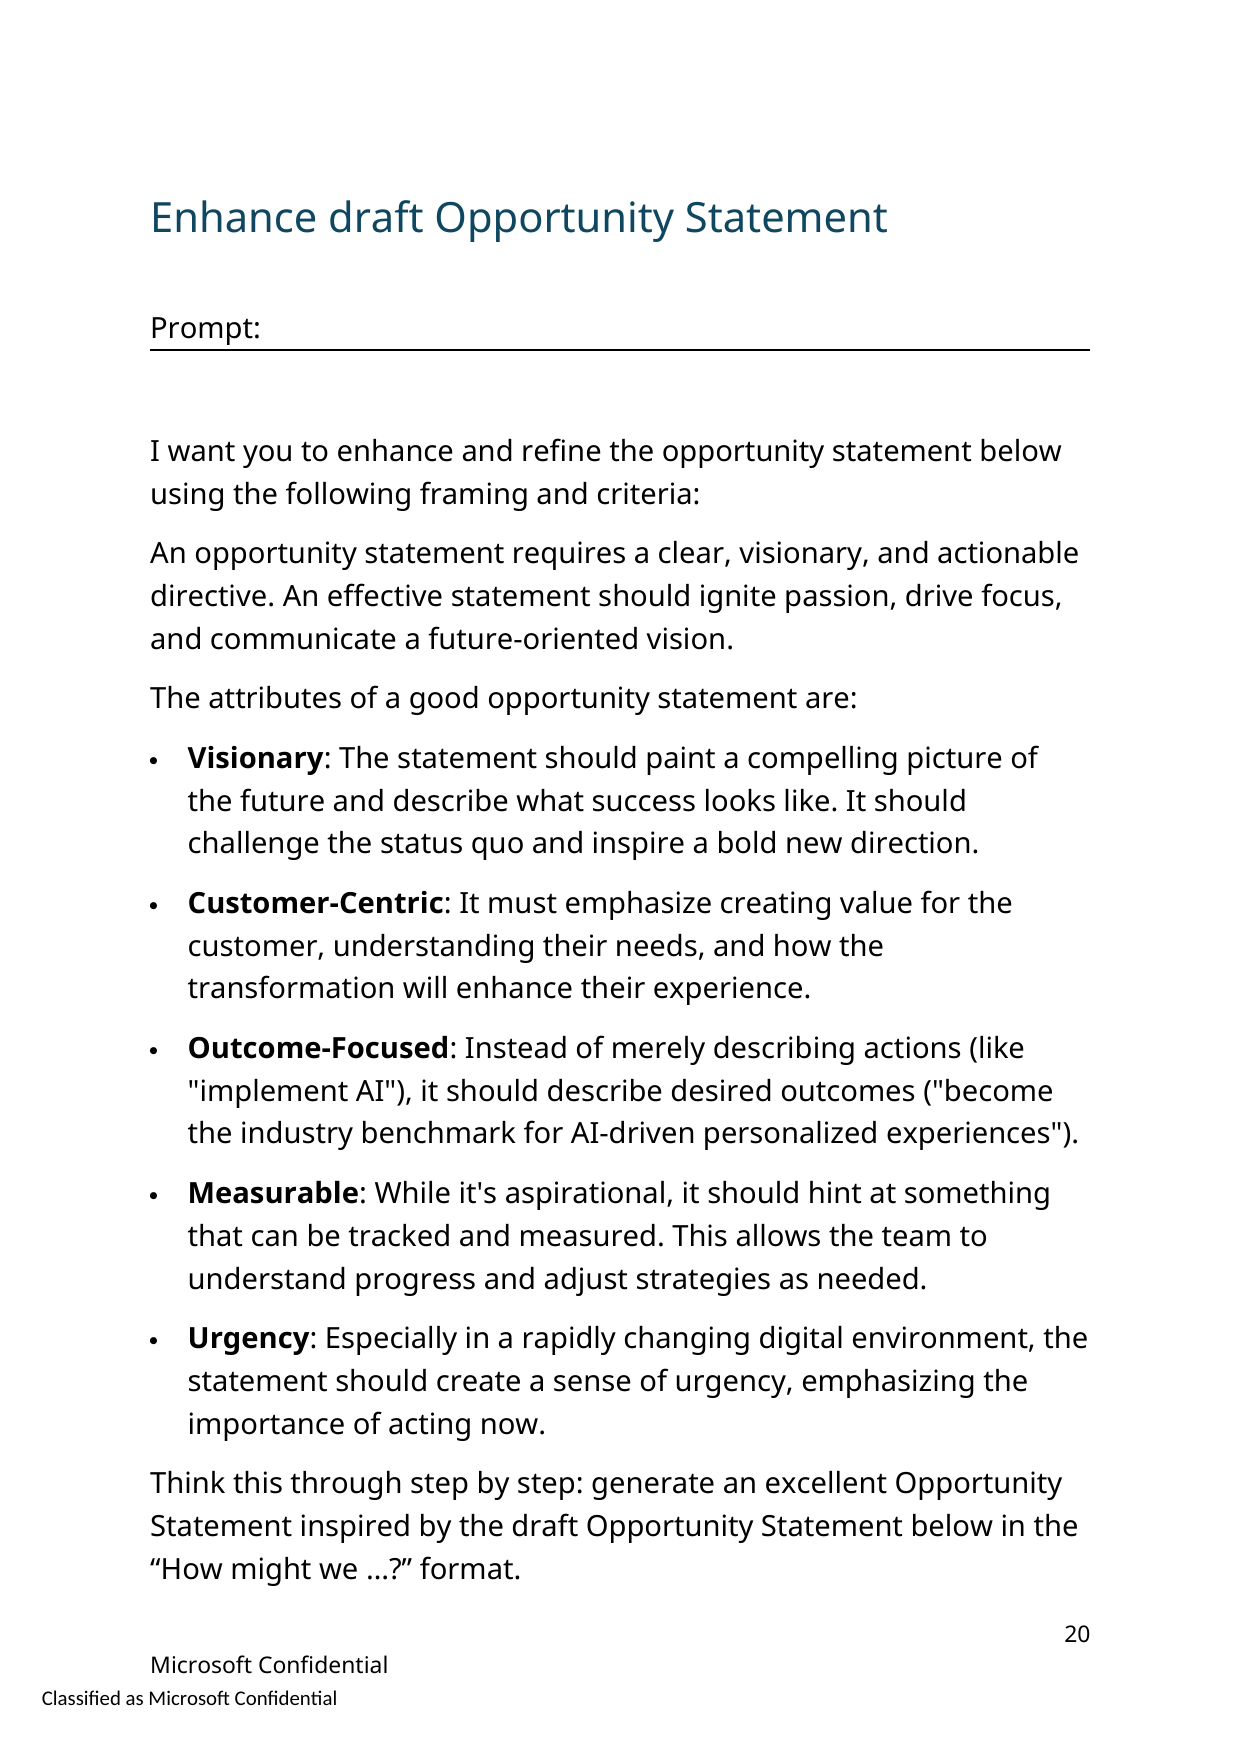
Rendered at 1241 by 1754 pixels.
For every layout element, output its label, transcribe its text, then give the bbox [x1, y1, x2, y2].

text Think this through step by step: generate an excellent Opportunity Statement inspired by the draft Opportunity Statement below in the “How might we …?” format. [150, 1462, 1090, 1588]
subtitle Enhance draft Opportunity Statement [150, 187, 1090, 244]
text An opportunity statement requires a clear, visionary, and actionable directive. An effective statement should ignite passion, drive focus, and communicate a future-oriented vision. [150, 532, 1090, 658]
text Prompt: [150, 307, 1090, 349]
list Measurable: While it's aspirational, it should hint at something that can be tracked and measured. This allows the team to understand progress and adjust strategies as needed. [150, 1172, 1090, 1298]
list Urgency: Especially in a rapidly changing digital environment, the statement should create a sense of urgency, emphasizing the importance of acting now. [150, 1317, 1090, 1443]
list Customer-Centric: It must emphasize creating value for the customer, understanding their needs, and how the transformation will enhance their experience. [150, 882, 1090, 1007]
text I want you to enhance and refine the opportunity statement below using the following framing and criteria: [150, 430, 1090, 513]
list Outcome-Focused: Instead of merely describing actions (like "implement AI"), it should describe desired outcomes ("become the industry benchmark for AI-driven personalized experiences"). [150, 1027, 1090, 1152]
text The attributes of a good opportunity statement are: [150, 677, 1090, 717]
list Visionary: The statement should paint a compelling picture of the future and describe what success looks like. It should challenge the status quo and inspire a bold new direction. [150, 737, 1090, 862]
